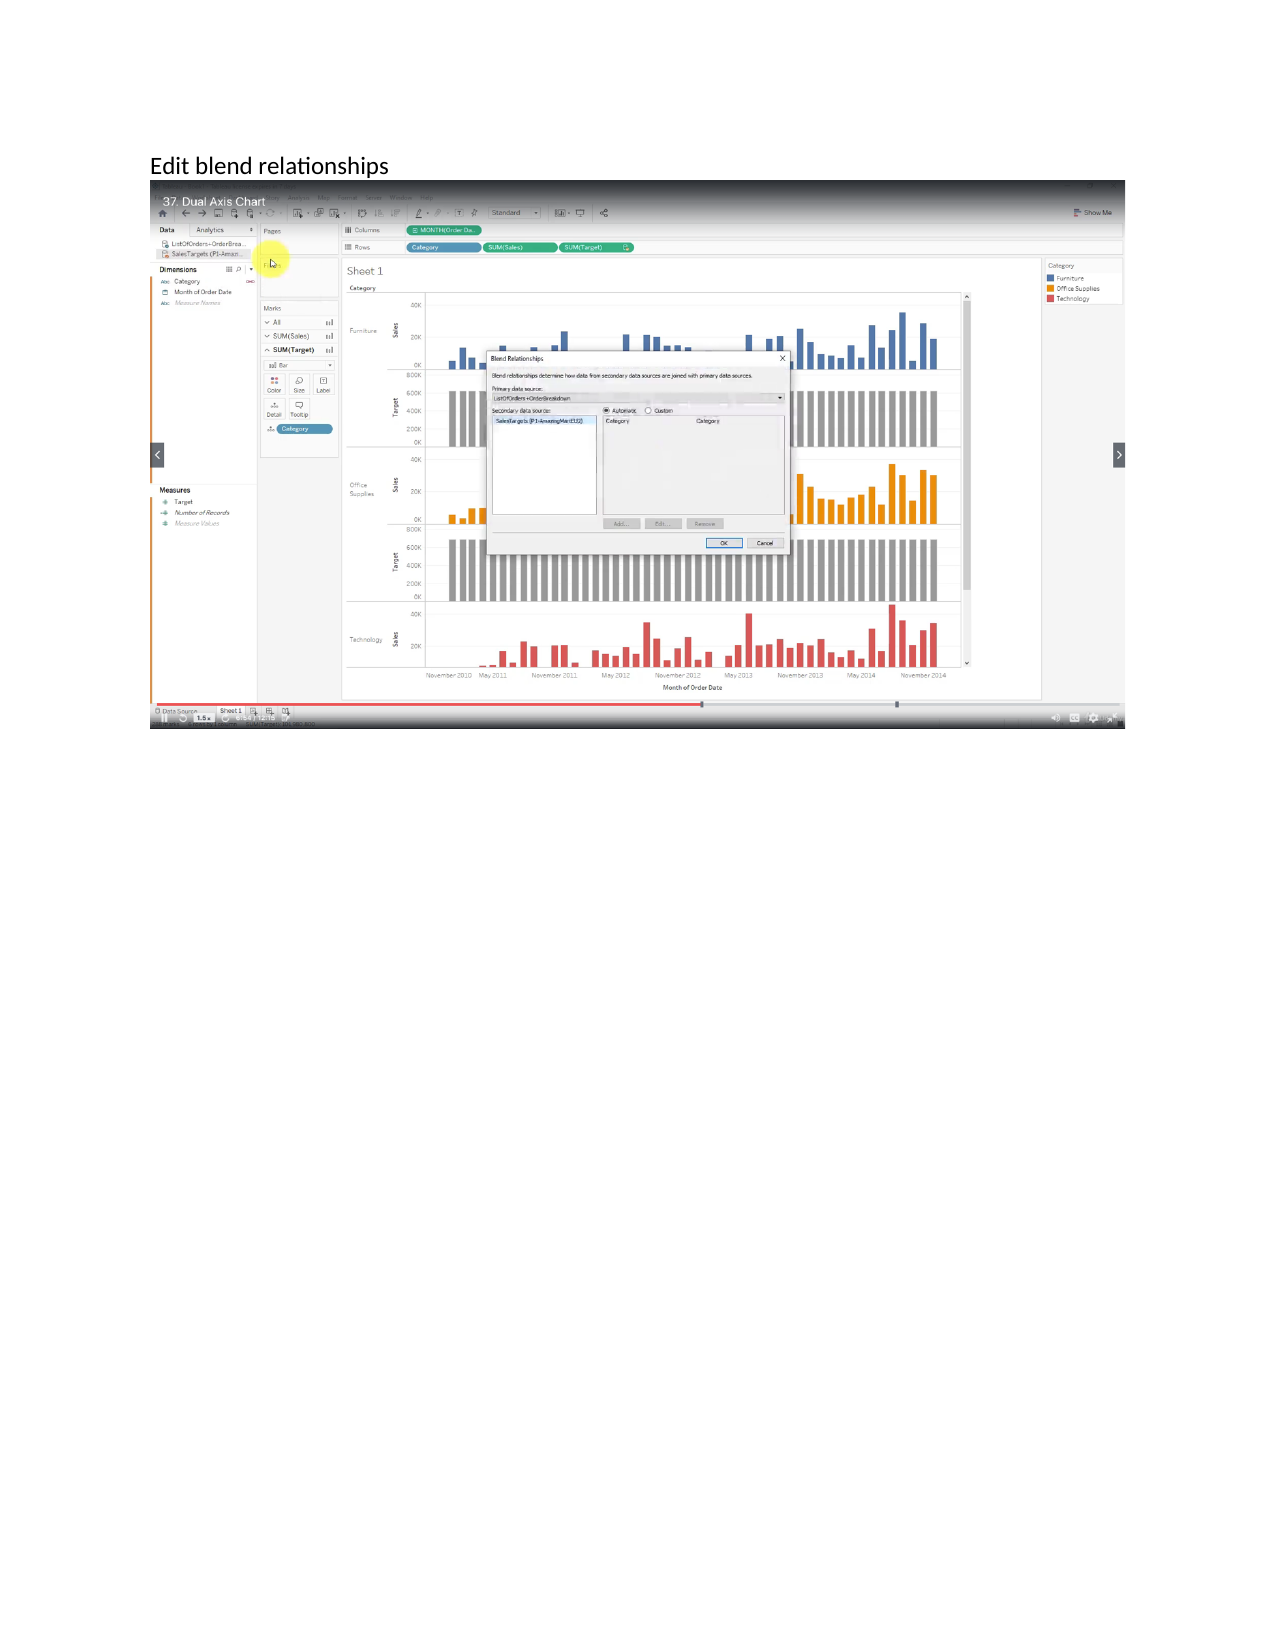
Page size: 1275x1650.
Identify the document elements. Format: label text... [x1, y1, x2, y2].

picture [150, 180, 1125, 729]
text Edit blend relationships [150, 150, 1125, 180]
